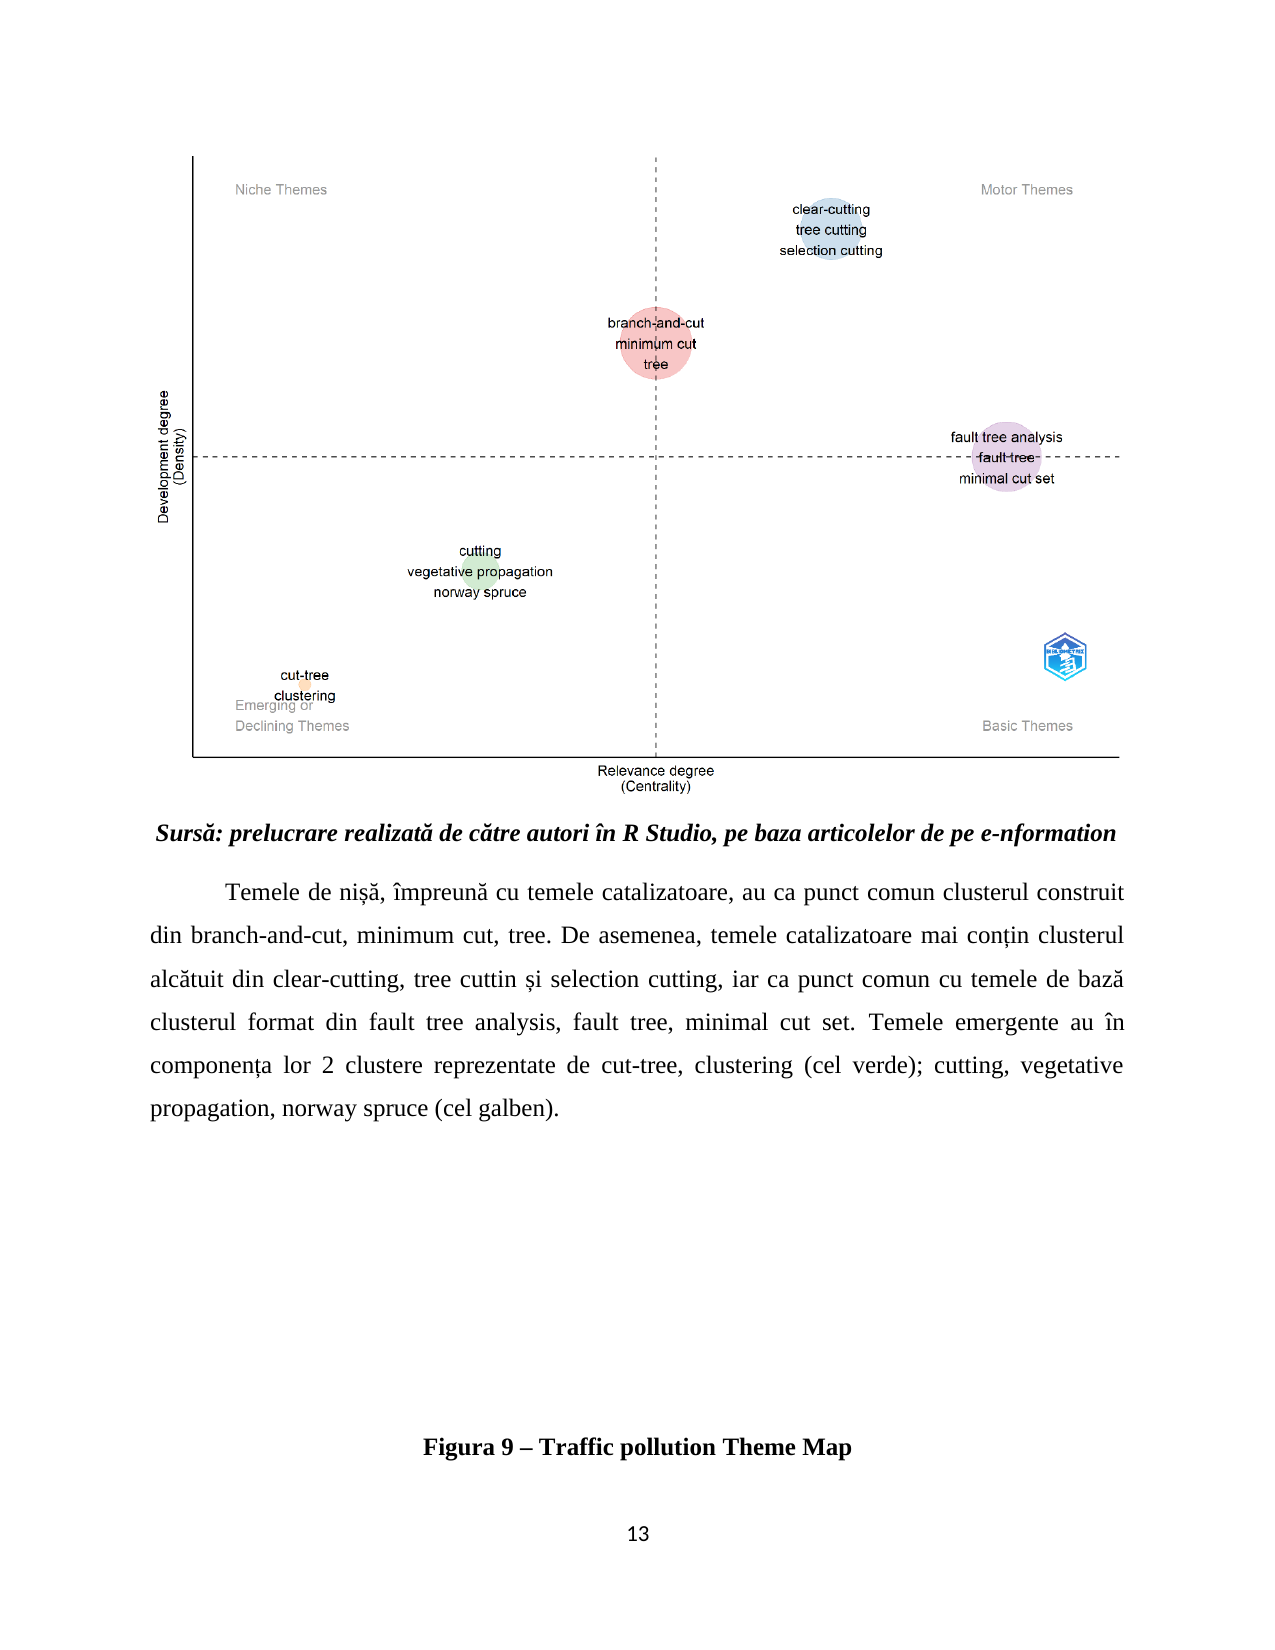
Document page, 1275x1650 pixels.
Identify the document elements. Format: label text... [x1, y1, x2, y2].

text Sursă: prelucrare realizată de către autori în R Studio, pe baza articolelor de pe e-nformation [150, 818, 1125, 846]
text Temele de nișă, împreună cu temele catalizatoare, au ca punct comun clusterul construit din branch-and-cut, minimum cut, tree. De asemenea, temele catalizatoare mai conțin clusterul alcătuit din clear-cutting, tree cuttin și selection cutting, iar ca punct comun cu temele de bază clusterul format din fault tree analysis, fault tree, minimal cut set. Temele emergente au în componența lor 2 clustere reprezentate de cut-tree, clustering (cel verde); cutting, vegetative propagation, norway spruce (cel galben). [150, 877, 1125, 1122]
picture [150, 150, 1125, 800]
text Figura 9 – Traffic pollution Theme Map [150, 1432, 1125, 1461]
